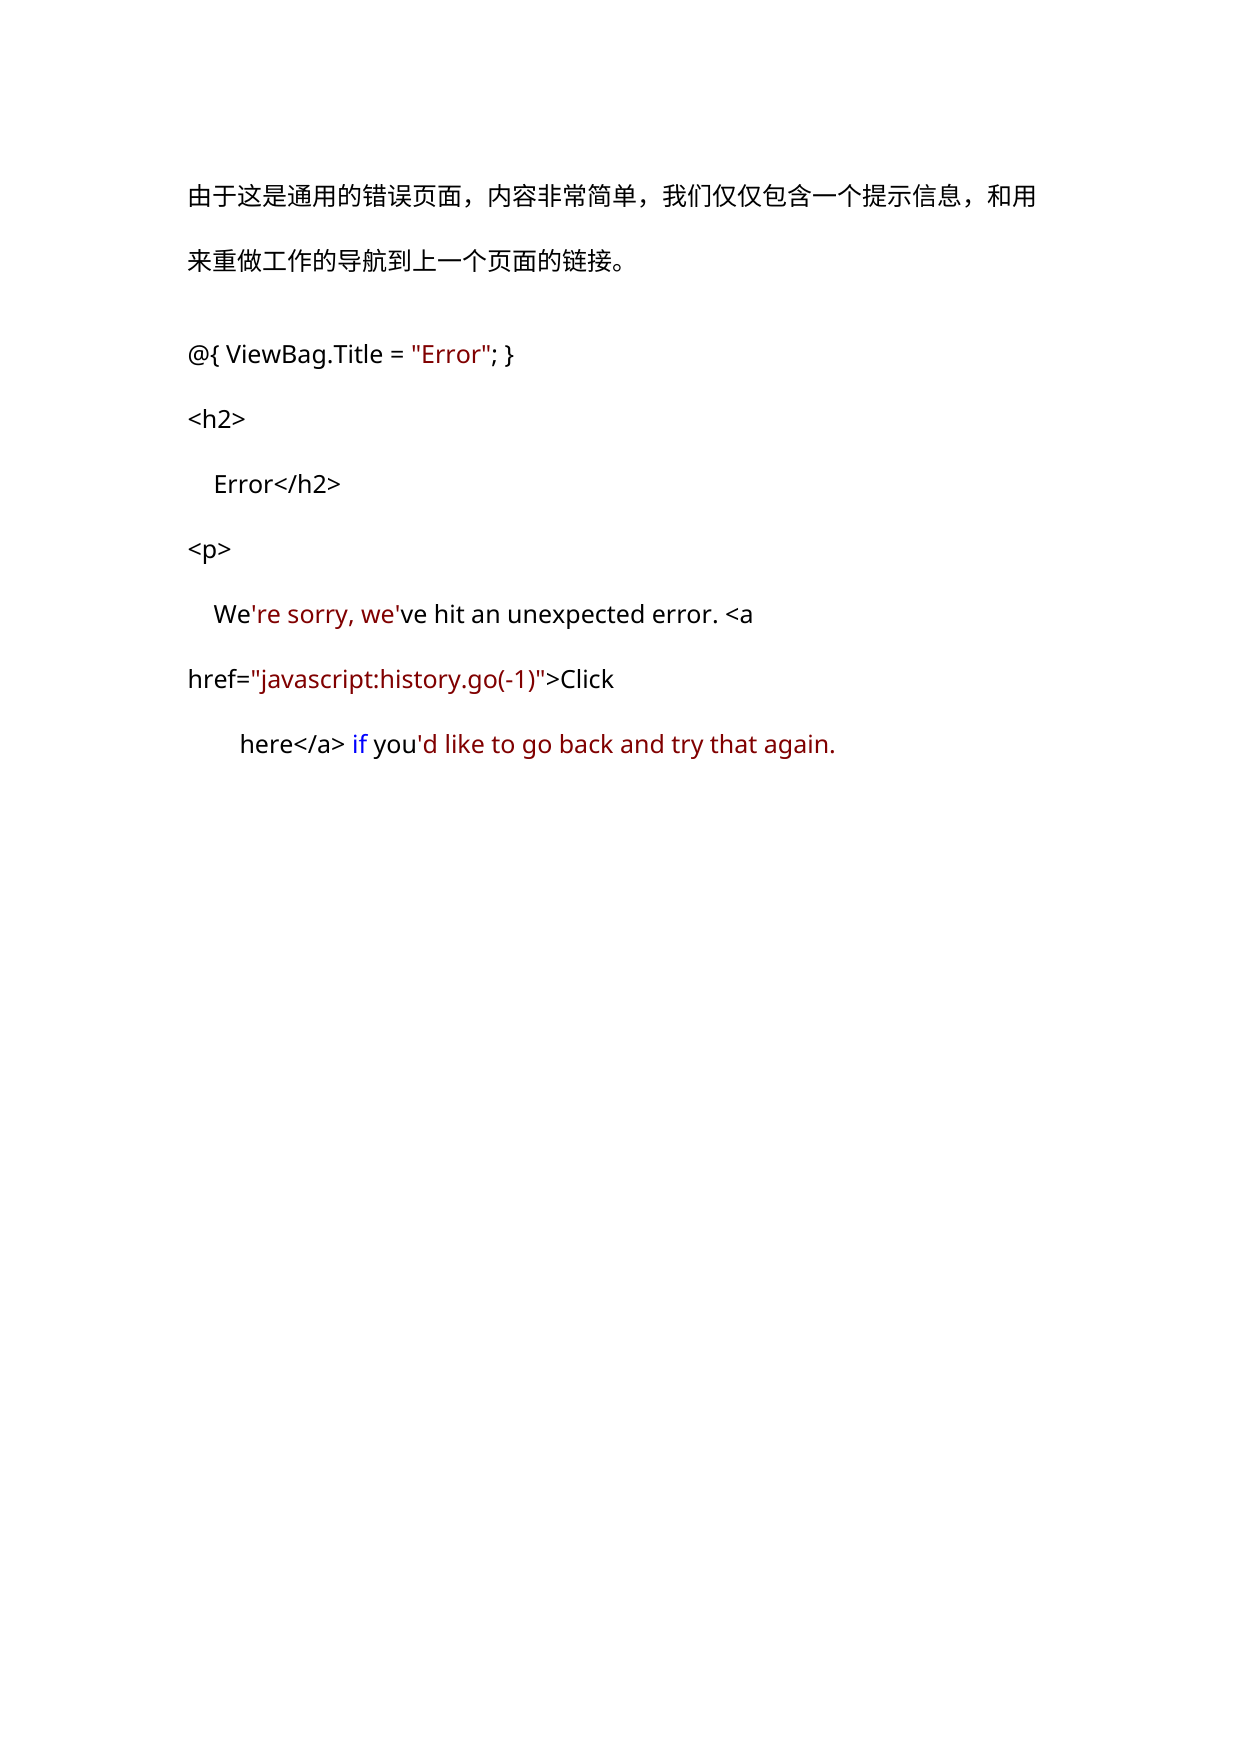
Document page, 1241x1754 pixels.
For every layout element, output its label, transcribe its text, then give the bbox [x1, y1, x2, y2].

text 由于这是通用的错误页面，内容非常简单，我们仅仅包含一个提示信息，和用来重做工作的导航到上一个页面的链接。 [187, 162, 1053, 292]
text @{ ViewBag.Title = "Error"; } <h2> Error</h2> <p> We're sorry, we've hit an unexpected error. <a href="javascript:history.go(-1)">Click here</a> if you'd like to go back and try that again. [187, 321, 1053, 776]
